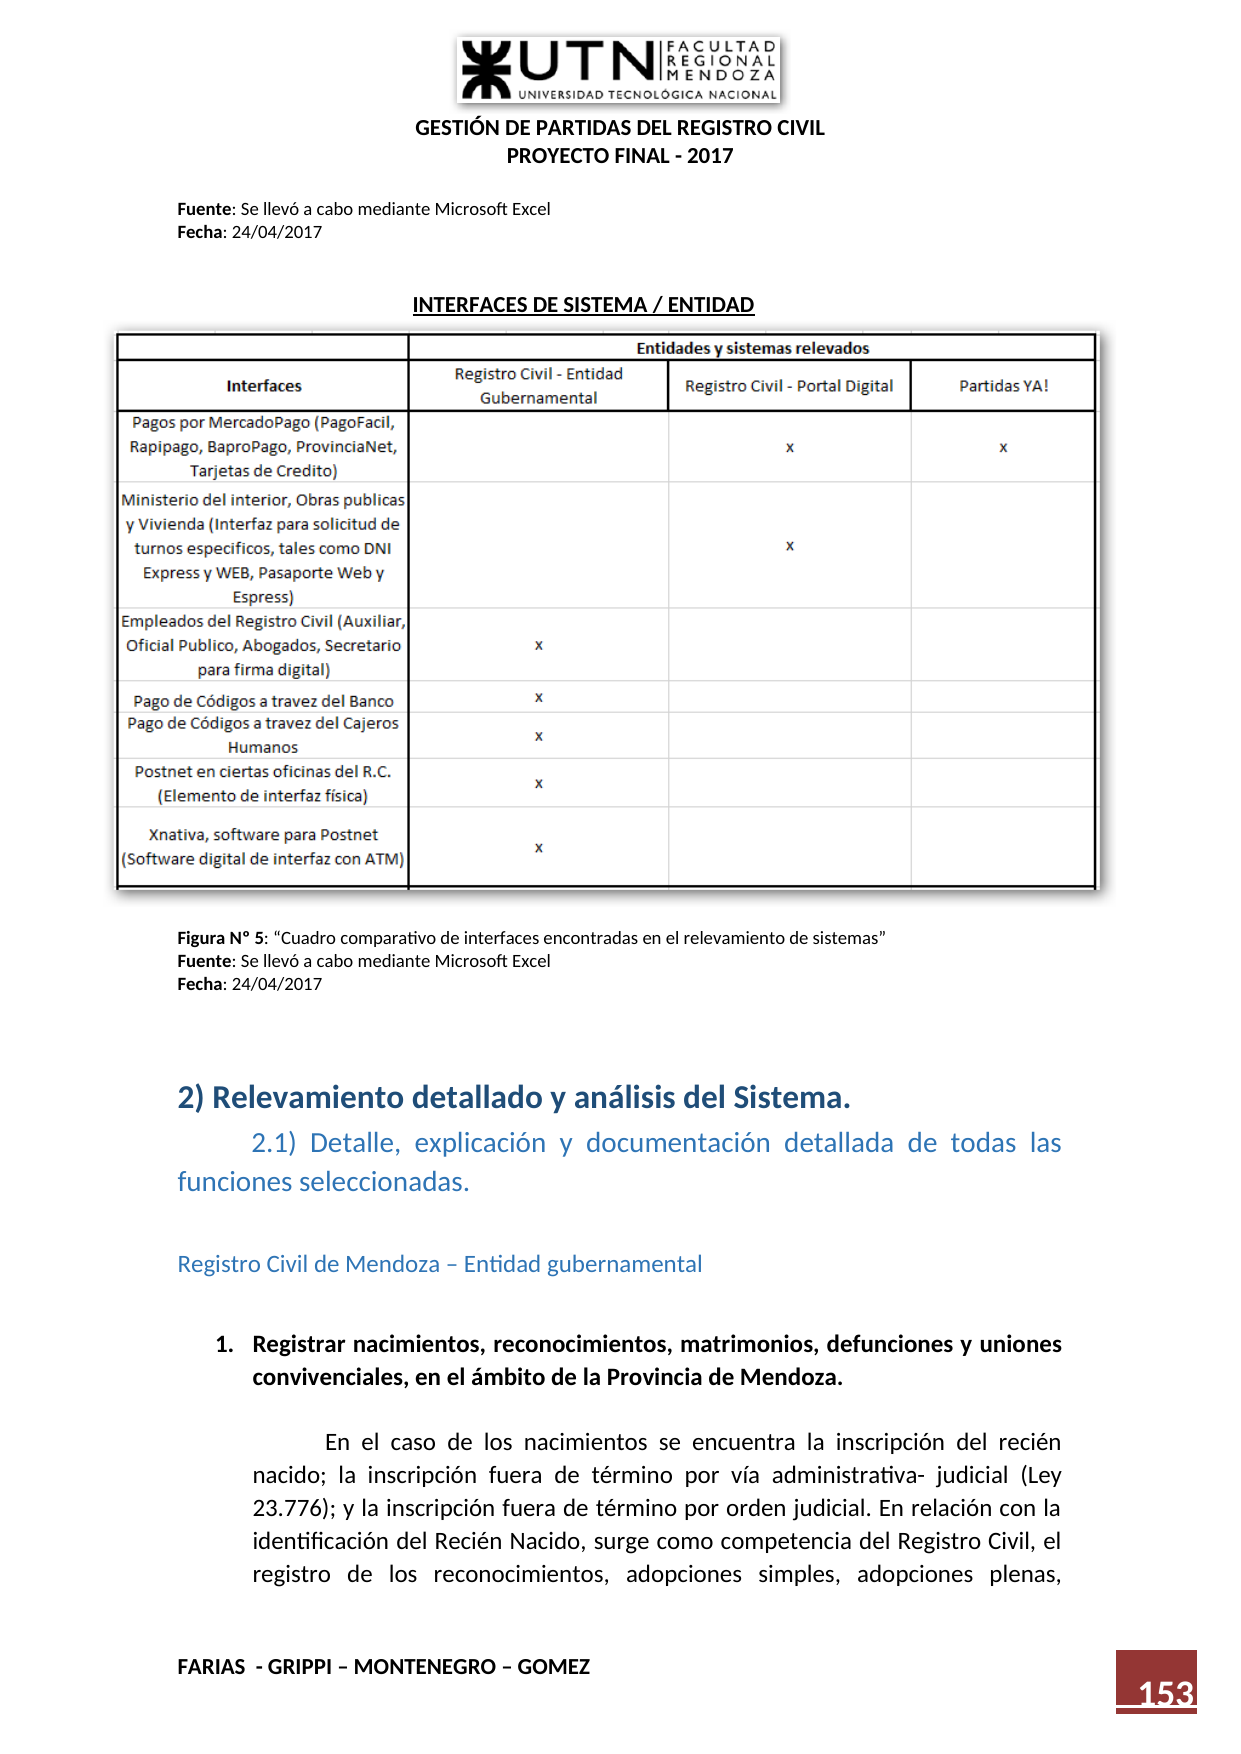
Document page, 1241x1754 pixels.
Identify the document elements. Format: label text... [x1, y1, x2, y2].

text Fecha: 24/04/2017 [177, 220, 1063, 243]
subtitle 2) Relevamiento detallado y análisis del Sistema. [177, 1076, 1063, 1117]
text Fecha: 24/04/2017 [177, 972, 1063, 994]
text INTERFACES DE SISTEMA / ENTIDAD [103, 290, 1063, 320]
picture [103, 320, 1117, 907]
list Registrar nacimientos, reconocimientos, matrimonios, defunciones y uniones convivenciales, en el ámbito de la Provincia de Mendoza. [215, 1328, 1063, 1391]
text Fuente: Se llevó a cabo mediante Microsoft Excel [177, 949, 1063, 972]
text Fuente: Se llevó a cabo mediante Microsoft Excel [177, 197, 1063, 220]
text Figura Nº 5: “Cuadro comparativo de interfaces encontradas en el relevamiento de sistemas” [177, 926, 1063, 949]
picture [449, 29, 791, 114]
subtitle Registro Civil de Mendoza – Entidad gubernamental [177, 1248, 1063, 1278]
subtitle 2.1) Detalle, explicación y documentación detallada de todas las funciones seleccionadas. [177, 1124, 1063, 1198]
